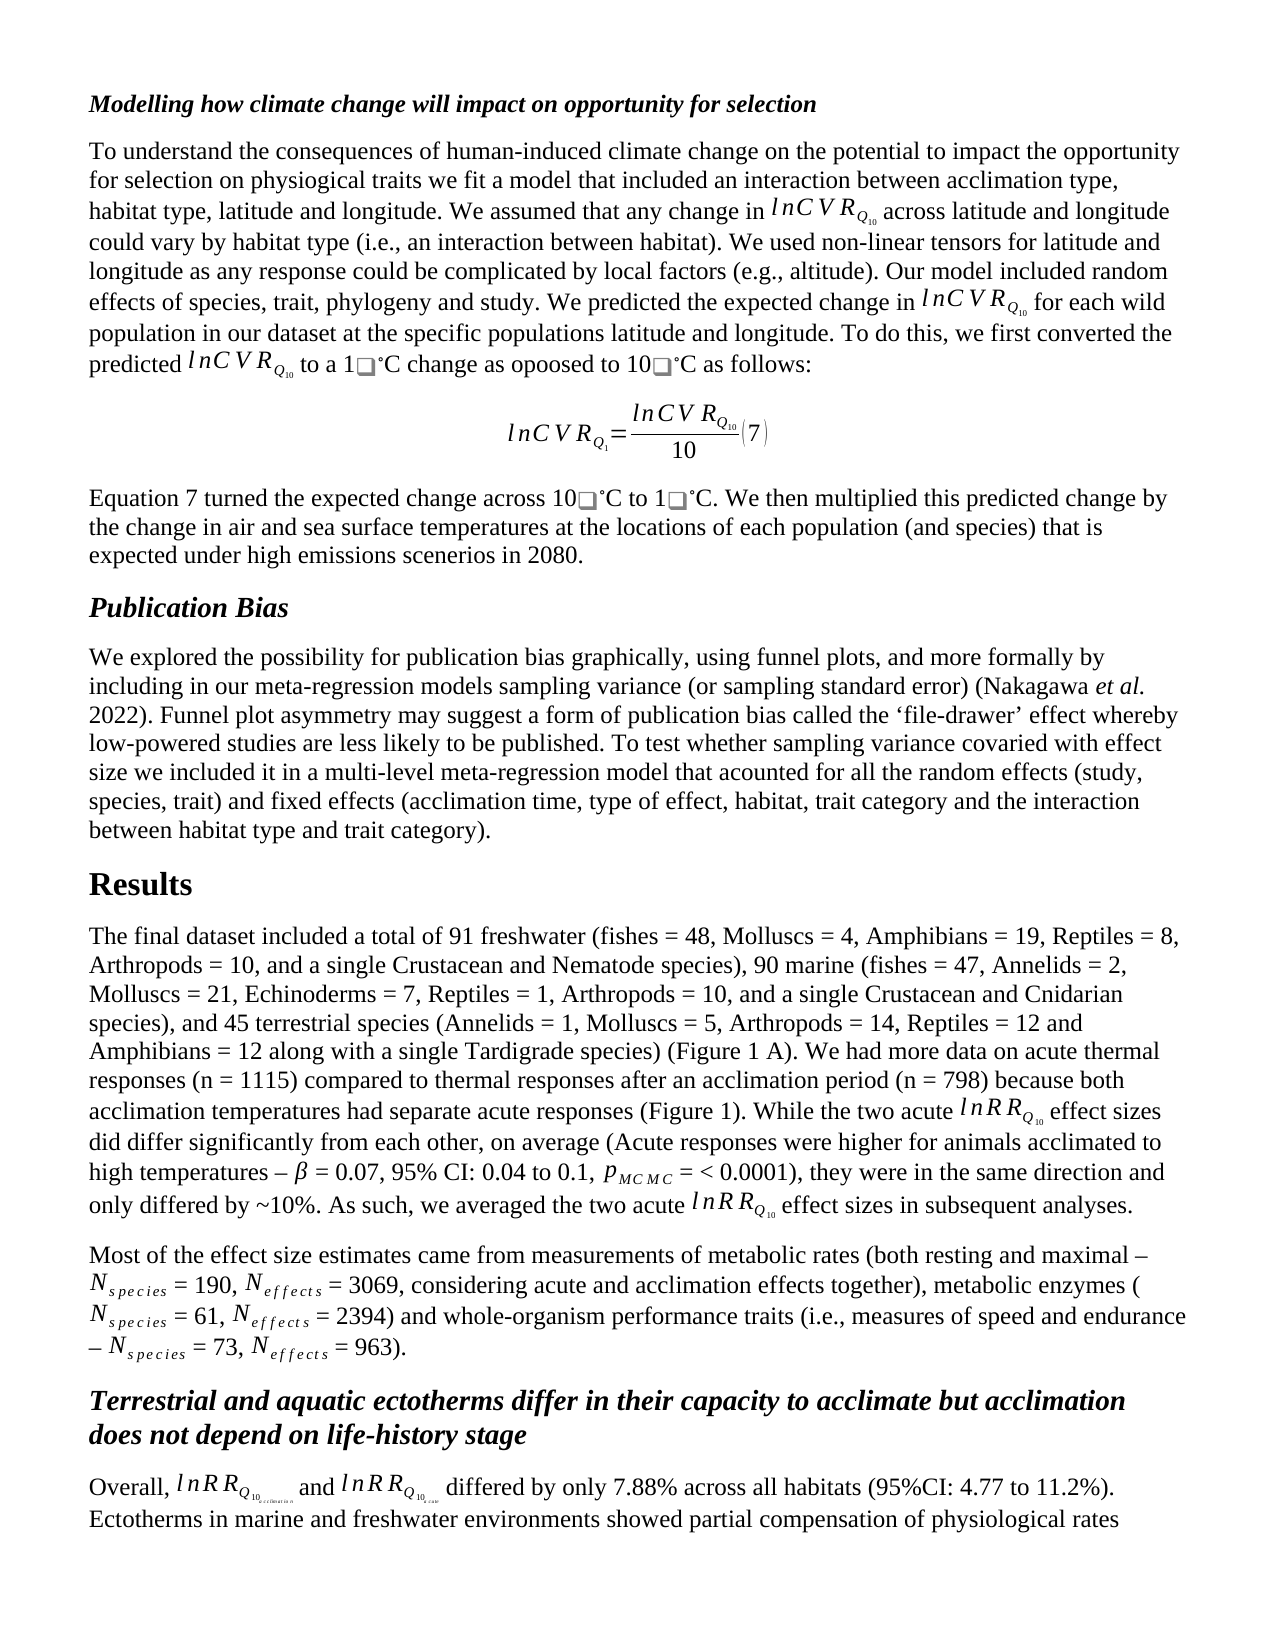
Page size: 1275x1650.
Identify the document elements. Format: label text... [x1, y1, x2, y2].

text Most of the effect size estimates came from measurements of metabolic rates (both resting and maximal – = 190, = 3069, considering acute and acclimation effects together), metabolic enzymes ( = 61, = 2394) and whole-organism performance traits (i.e., measures of speed and endurance – = 73, = 963). [89, 1240, 1186, 1363]
subtitle Results [89, 864, 1186, 903]
text Equation 7 turned the expected change across 10C to 1C. We then multiplied this predicted change by the change in air and sea surface temperatures at the locations of each population (and species) that is expected under high emissions scenerios in 2080. [89, 483, 1186, 569]
subtitle Terrestrial and aquatic ectotherms differ in their capacity to acclimate but acclimation does not depend on life-history stage [89, 1383, 1186, 1451]
subtitle Publication Bias [89, 590, 1186, 623]
text The final dataset included a total of 91 freshwater (fishes = 48, Molluscs = 4, Amphibians = 19, Reptiles = 8, Arthropods = 10, and a single Crustacean and Nematode species), 90 marine (fishes = 47, Annelids = 2, Molluscs = 21, Echinoderms = 7, Reptiles = 1, Arthropods = 10, and a single Crustacean and Cnidarian species), and 45 terrestrial species (Annelids = 1, Molluscs = 5, Arthropods = 14, Reptiles = 12 and Amphibians = 12 along with a single Tardigrade species) (Figure 1 A). We had more data on acute thermal responses (n = 1115) compared to thermal responses after an acclimation period (n = 798) because both acclimation temperatures had separate acute responses (Figure 1). While the two acute effect sizes did differ significantly from each other, on average (Acute responses were higher for animals acclimated to high temperatures – = 0.07, 95% CI: 0.04 to 0.1, = < 0.0001), they were in the same direction and only differed by ~10%. As such, we averaged the two acute effect sizes in subsequent analyses. [89, 921, 1186, 1221]
subtitle Modelling how climate change will impact on opportunity for selection [89, 89, 1186, 117]
text We explored the possibility for publication bias graphically, using funnel plots, and more formally by including in our meta-regression models sampling variance (or sampling standard error) (Nakagawa et al. 2022). Funnel plot asymmetry may suggest a form of publication bias called the ‘file-drawer’ effect whereby low-powered studies are less likely to be published. To test whether sampling variance covaried with effect size we included it in a multi-level meta-regression model that acounted for all the random effects (study, species, trait) and fixed effects (acclimation time, type of effect, habitat, trait category and the interaction between habitat type and trait category). [89, 642, 1186, 843]
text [89, 1469, 1186, 1533]
text To understand the consequences of human-induced climate change on the potential to impact the opportunity for selection on physiogical traits we fit a model that included an interaction between acclimation type, habitat type, latitude and longitude. We assumed that any change in across latitude and longitude could vary by habitat type (i.e., an interaction between habitat). We used non-linear tensors for latitude and longitude as any response could be complicated by local factors (e.g., altitude). Our model included random effects of species, trait, phylogeny and study. We predicted the expected change in for each wild population in our dataset at the specific populations latitude and longitude. To do this, we first converted the predicted to a 1C change as opoosed to 10C as follows: [89, 136, 1186, 381]
